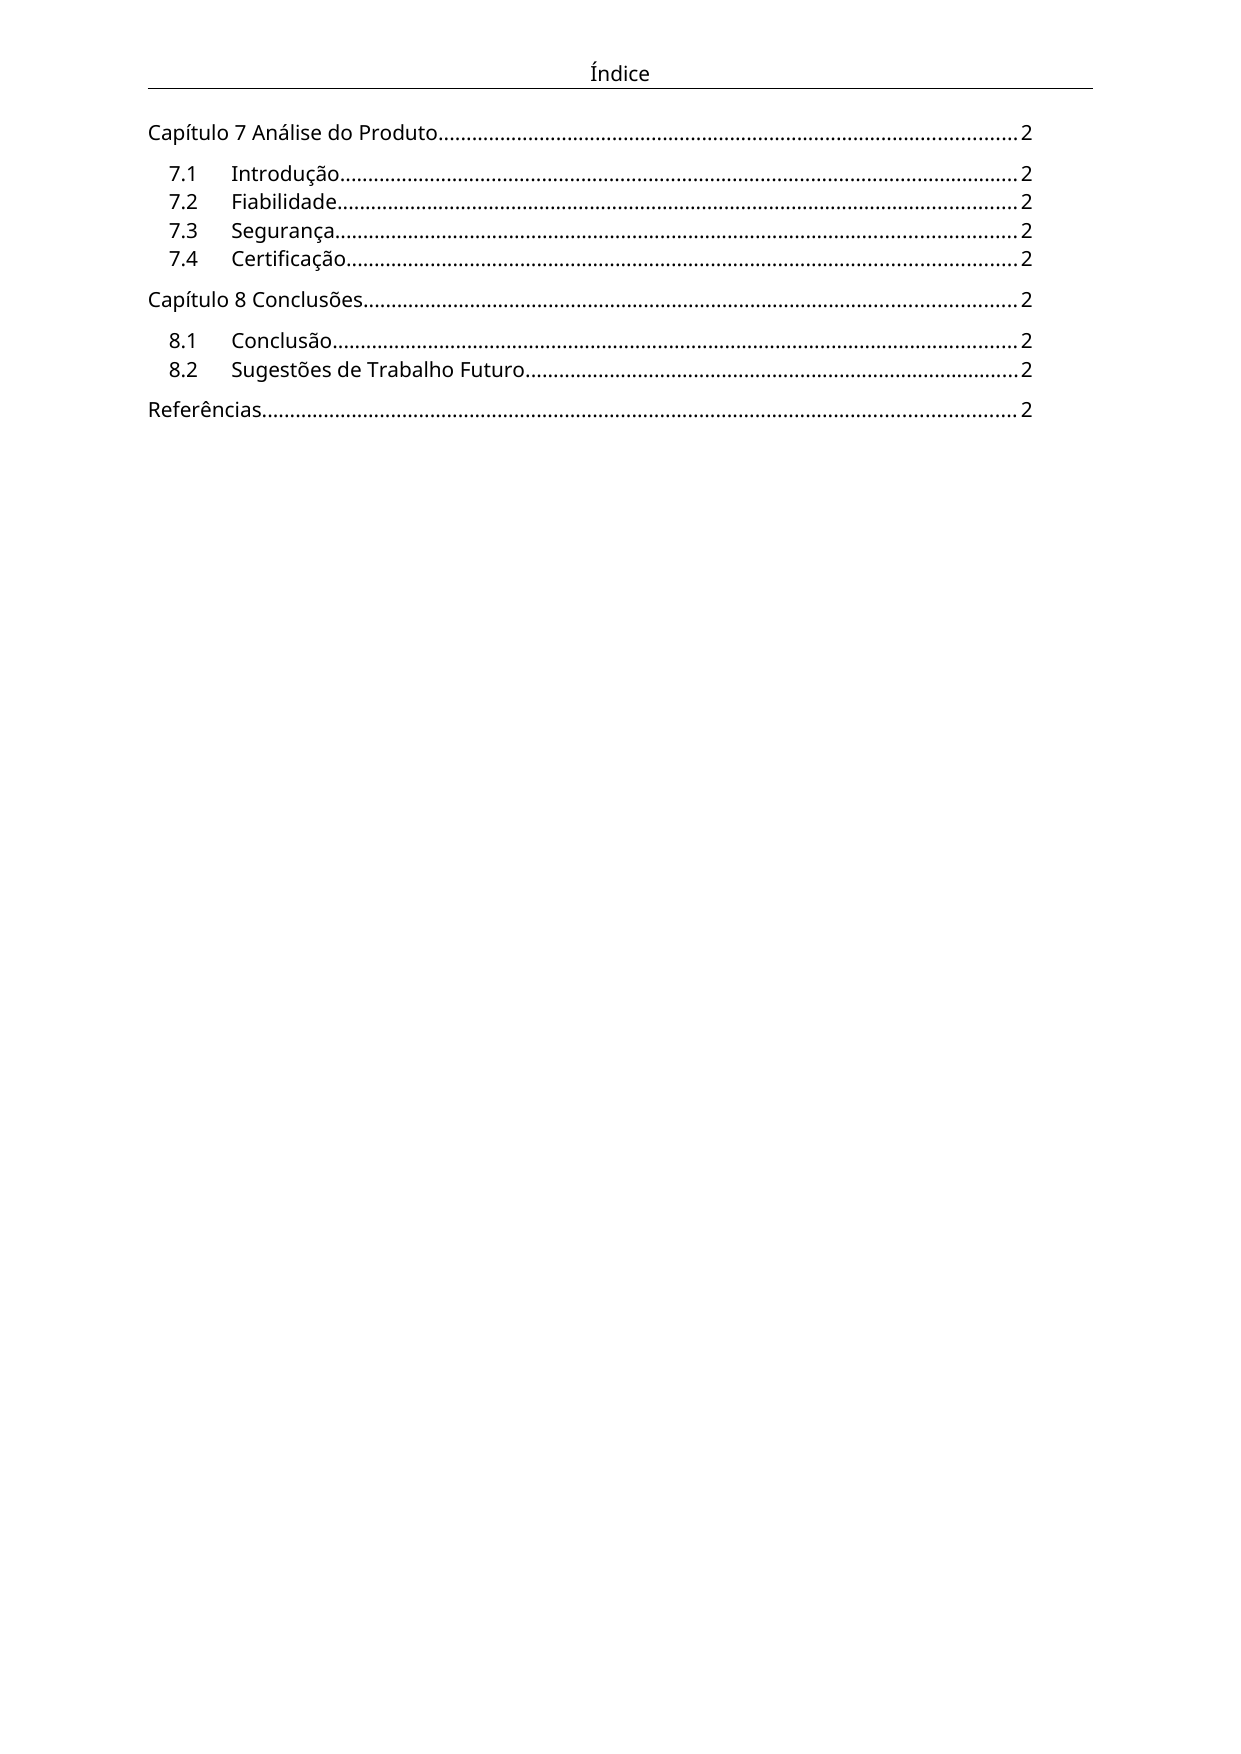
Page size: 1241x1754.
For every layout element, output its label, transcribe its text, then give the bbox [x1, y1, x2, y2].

text 7.3 Segurança 2 [168, 216, 1092, 244]
text 8.2 Sugestões de Trabalho Futuro 2 [168, 355, 1092, 383]
text 8.1 Conclusão 2 [168, 326, 1092, 355]
text Capítulo 7 Análise do Produto 2 [148, 118, 1092, 147]
text 7.4 Certificação 2 [168, 244, 1092, 273]
text 7.1 Introdução 2 [168, 159, 1092, 187]
text Capítulo 8 Conclusões 2 [148, 285, 1092, 314]
text Referências 2 [148, 396, 1092, 424]
text 7.2 Fiabilidade 2 [168, 187, 1092, 216]
